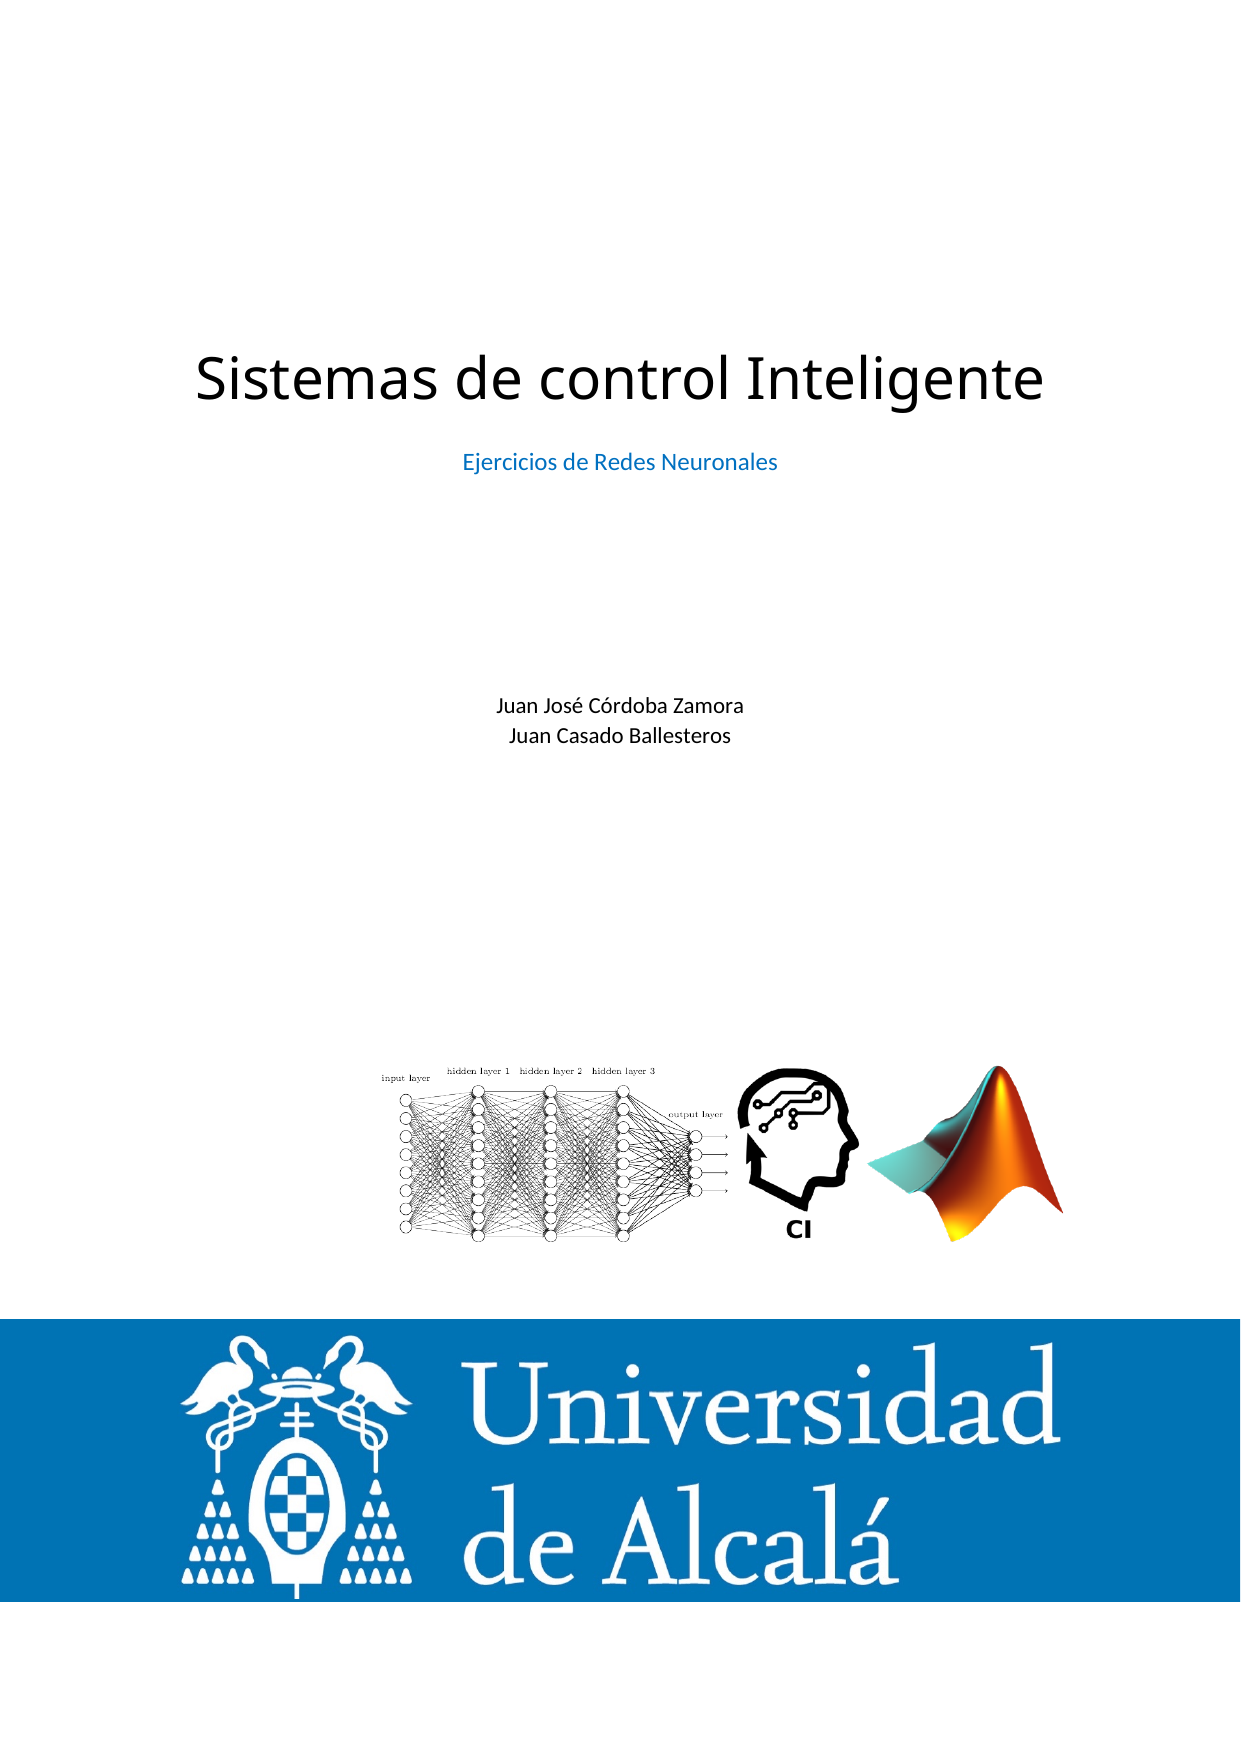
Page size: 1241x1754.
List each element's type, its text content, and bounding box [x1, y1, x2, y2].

picture [866, 1064, 1064, 1242]
title Sistemas de control Inteligente [177, 337, 1063, 416]
text Juan José Córdoba Zamora [177, 691, 1063, 719]
text Ejercicios de Redes Neuronales [177, 446, 1063, 477]
text Juan Casado Ballesteros [177, 721, 1063, 749]
picture [378, 1064, 861, 1242]
picture [0, 1319, 1241, 1602]
